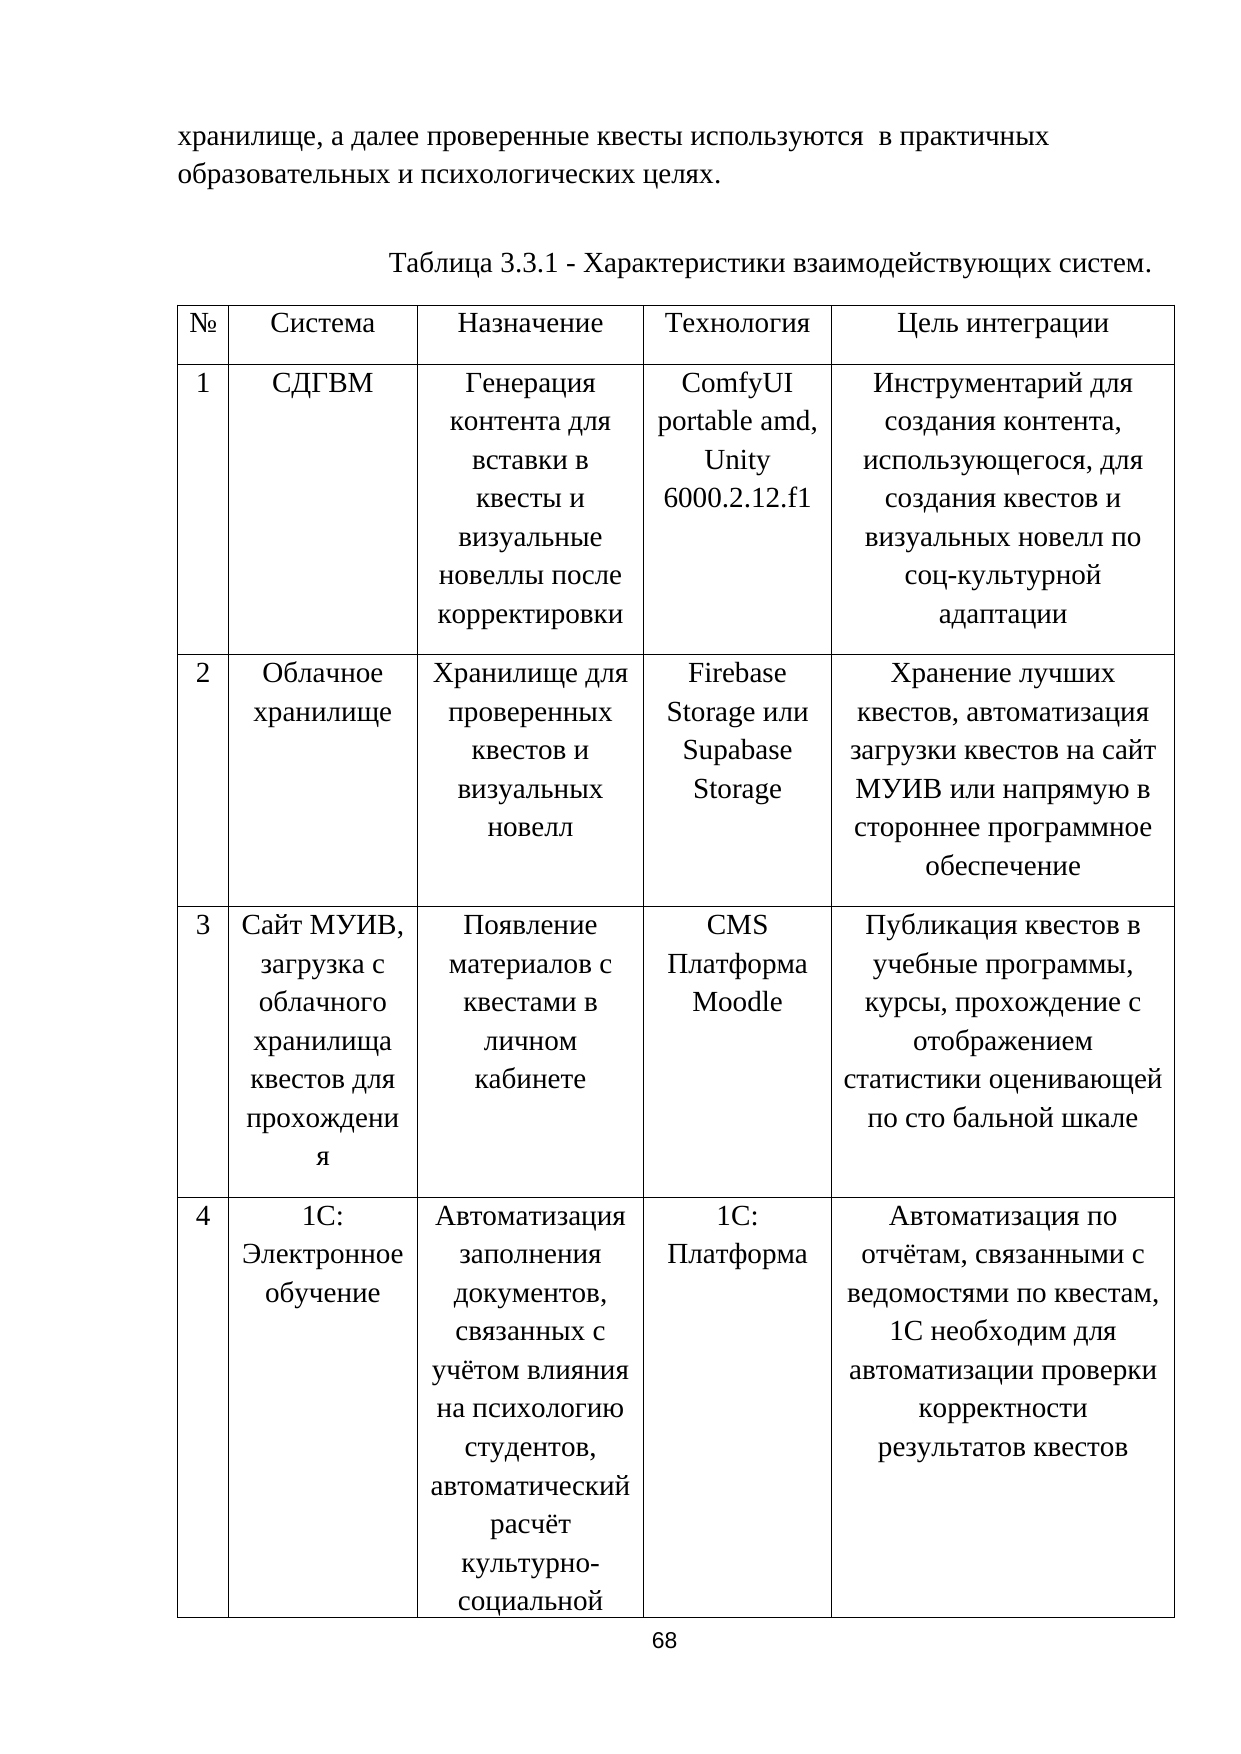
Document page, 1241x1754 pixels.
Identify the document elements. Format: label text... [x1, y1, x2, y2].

table_header № [178, 306, 228, 364]
table_cell Хранение лучших квестов, автоматизация загрузки квестов на сайт МУИВ или напрямую в стороннее программное обеспечение [832, 655, 1174, 906]
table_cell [229, 1198, 417, 1617]
text Таблица 3.3.1 - Характеристики взаимодействующих систем. [177, 245, 1152, 279]
table_cell 1 [178, 365, 228, 654]
table_cell Публикация квестов в учебные программы, курсы, прохождение с отображением статистики оценивающей по сто бальной шкале [832, 907, 1174, 1197]
table_cell СДГВМ [229, 365, 417, 654]
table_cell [832, 1198, 1174, 1617]
table_cell Облачное хранилище [229, 655, 417, 906]
table_cell Инструментарий для создания контента, использующегося, для создания квестов и визуальных новелл по соц-культурной адаптации [832, 365, 1174, 654]
table_header Цель интеграции [832, 306, 1174, 364]
table_header Система [229, 306, 417, 364]
table_cell CMS Платформа Moodle [644, 907, 831, 1197]
table_cell 2 [178, 655, 228, 906]
table_cell Сайт МУИВ, загрузка с облачного хранилища квестов для прохождения [229, 907, 417, 1197]
table_cell 1С: Платформа [644, 1198, 831, 1617]
table_cell Firebase Storage или Supabase Storage [644, 655, 831, 906]
table_cell ComfyUI portable amd, Unity 6000.2.12.f1 [644, 365, 831, 654]
table_header Технология [644, 306, 831, 364]
table_header Назначение [418, 306, 643, 364]
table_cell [418, 1198, 643, 1617]
table_cell Появление материалов с квестами в личном кабинете [418, 907, 643, 1197]
table_cell 4 [178, 1198, 228, 1617]
table_cell Генерация контента для вставки в квесты и визуальные новеллы после корректировки [418, 365, 643, 654]
table_cell 3 [178, 907, 228, 1197]
table_cell Хранилище для проверенных квестов и визуальных новелл [418, 655, 643, 906]
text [177, 118, 1152, 220]
